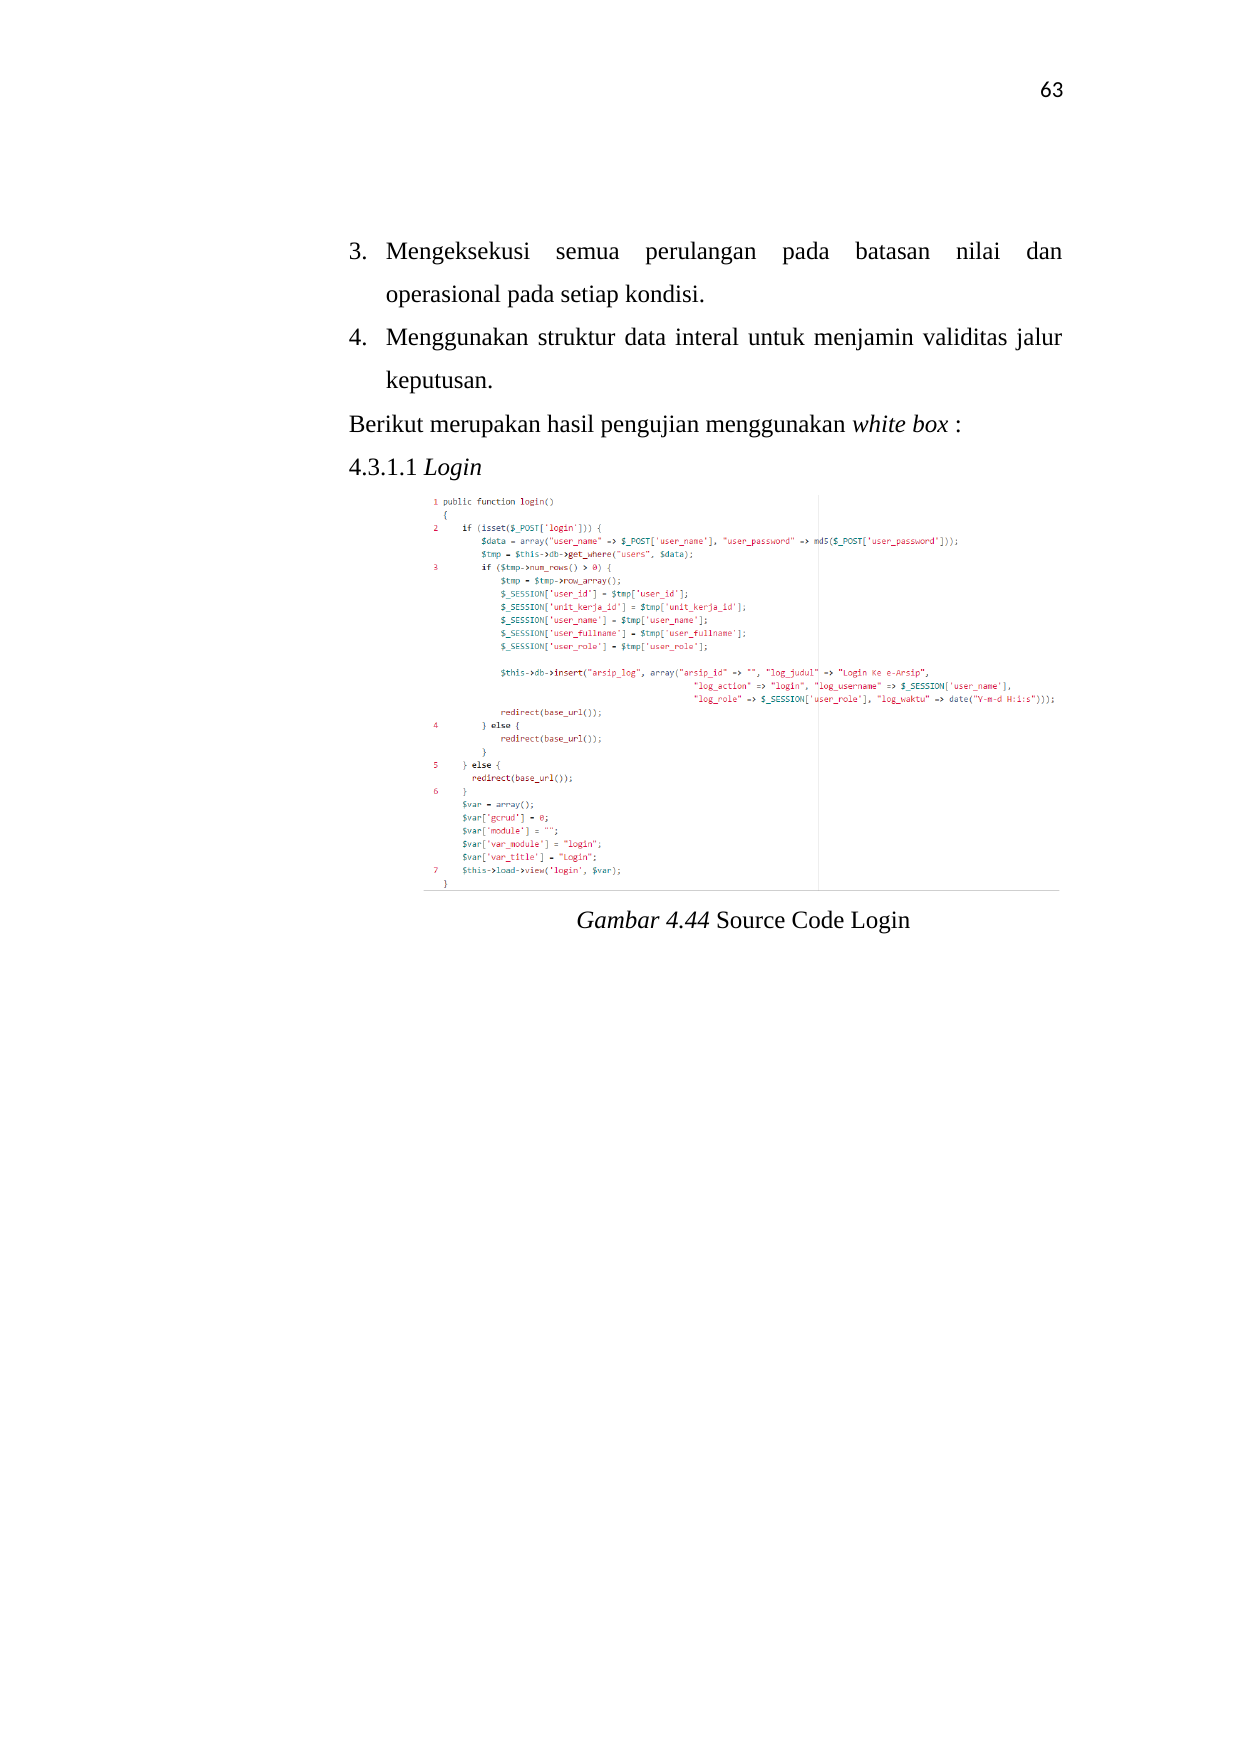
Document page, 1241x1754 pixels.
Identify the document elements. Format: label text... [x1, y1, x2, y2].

picture [423, 495, 1060, 891]
text Berikut merupakan hasil pengujian menggunakan white box : [348, 409, 1063, 437]
list Mengeksekusi semua perulangan pada batasan nilai dan operasional pada setiap kondisi. [348, 236, 1063, 308]
subtitle Login [348, 452, 1063, 481]
text Gambar 4.44 Source Code Login [348, 905, 1063, 933]
list Menggunakan struktur data interal untuk menjamin validitas jalur keputusan. [348, 322, 1063, 394]
